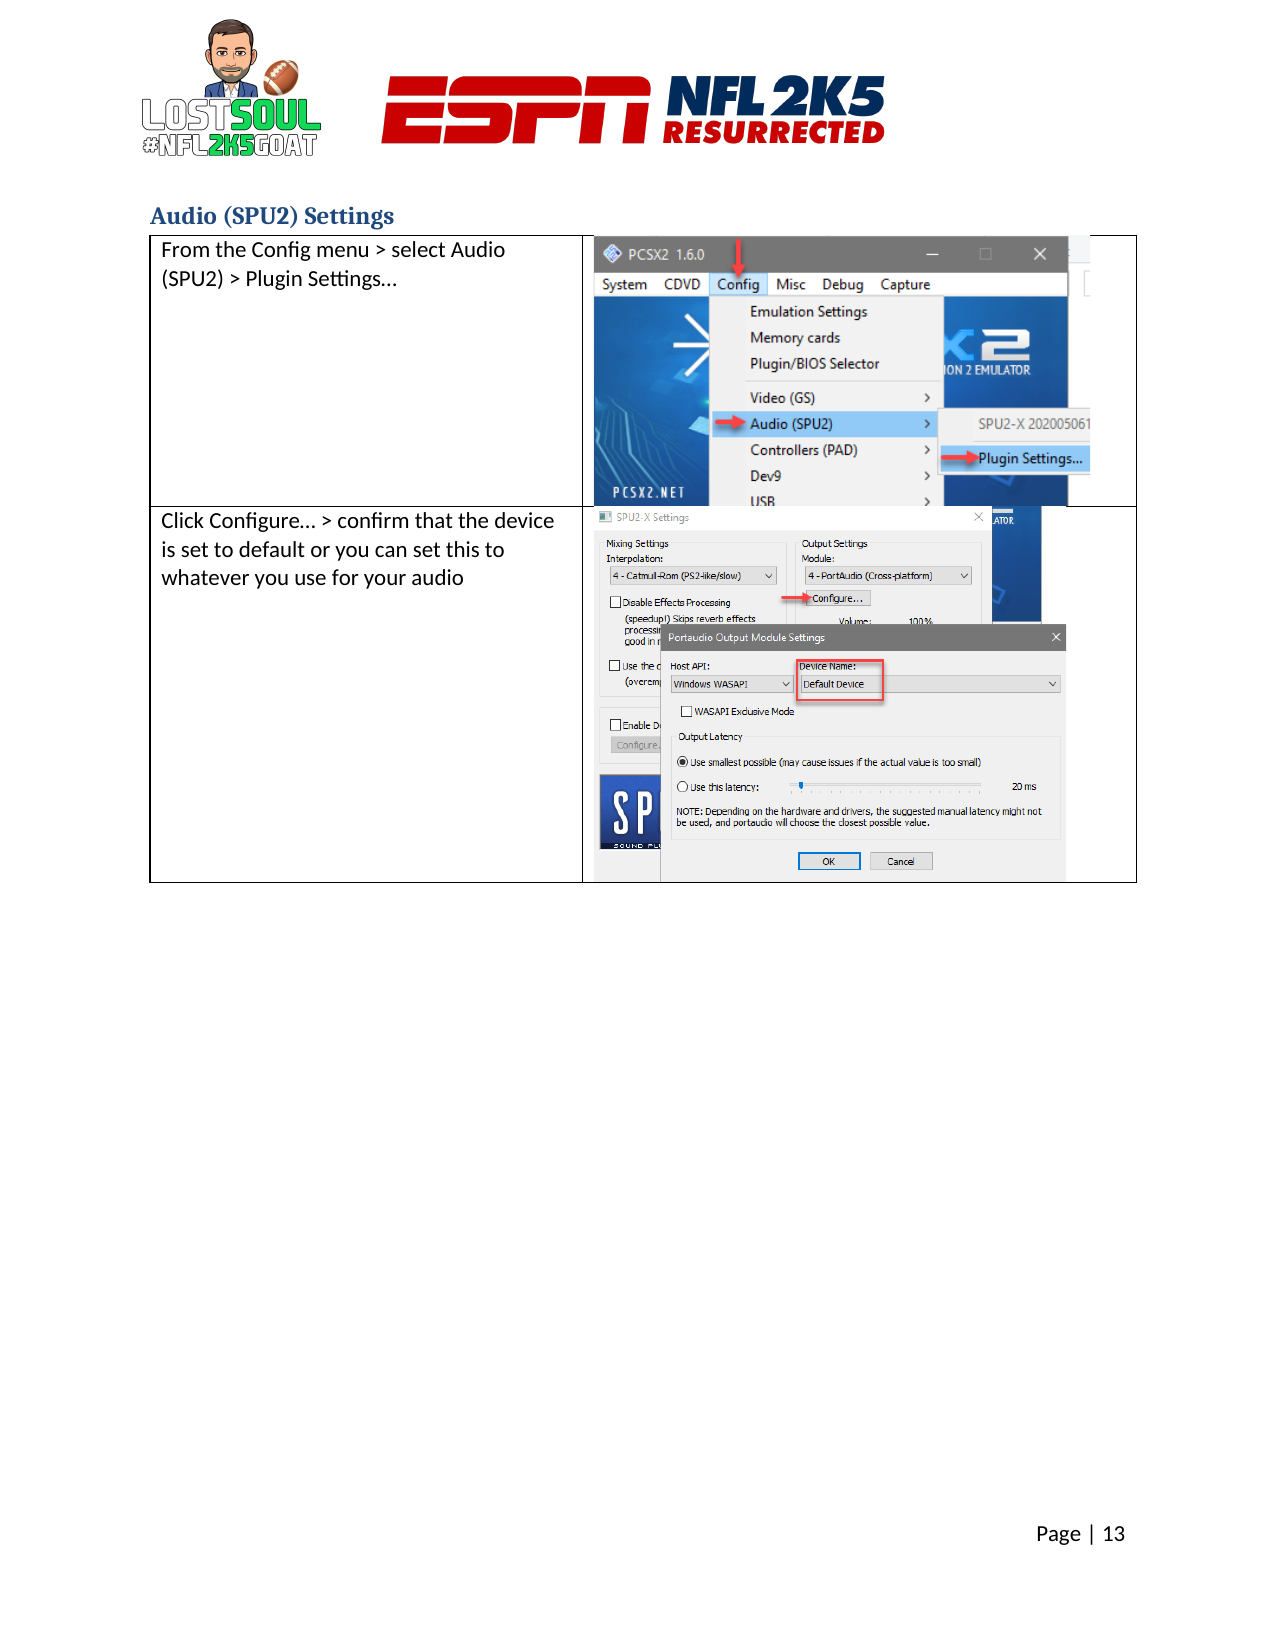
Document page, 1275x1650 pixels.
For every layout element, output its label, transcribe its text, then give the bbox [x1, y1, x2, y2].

table_header [583, 236, 593, 506]
table_cell [583, 507, 593, 882]
table_cell Click Configure… > confirm that the device is set to default or you can set this to whatever you use for your audio [151, 507, 582, 882]
table_header [1091, 236, 1136, 506]
subtitle Audio (SPU2) Settings [150, 202, 1125, 230]
table_cell [1067, 507, 1136, 882]
table_header From the Config menu > select Audio (SPU2) > Plugin Settings… [151, 236, 582, 506]
picture [593, 235, 1091, 882]
picture [371, 67, 894, 152]
picture [131, 14, 330, 159]
